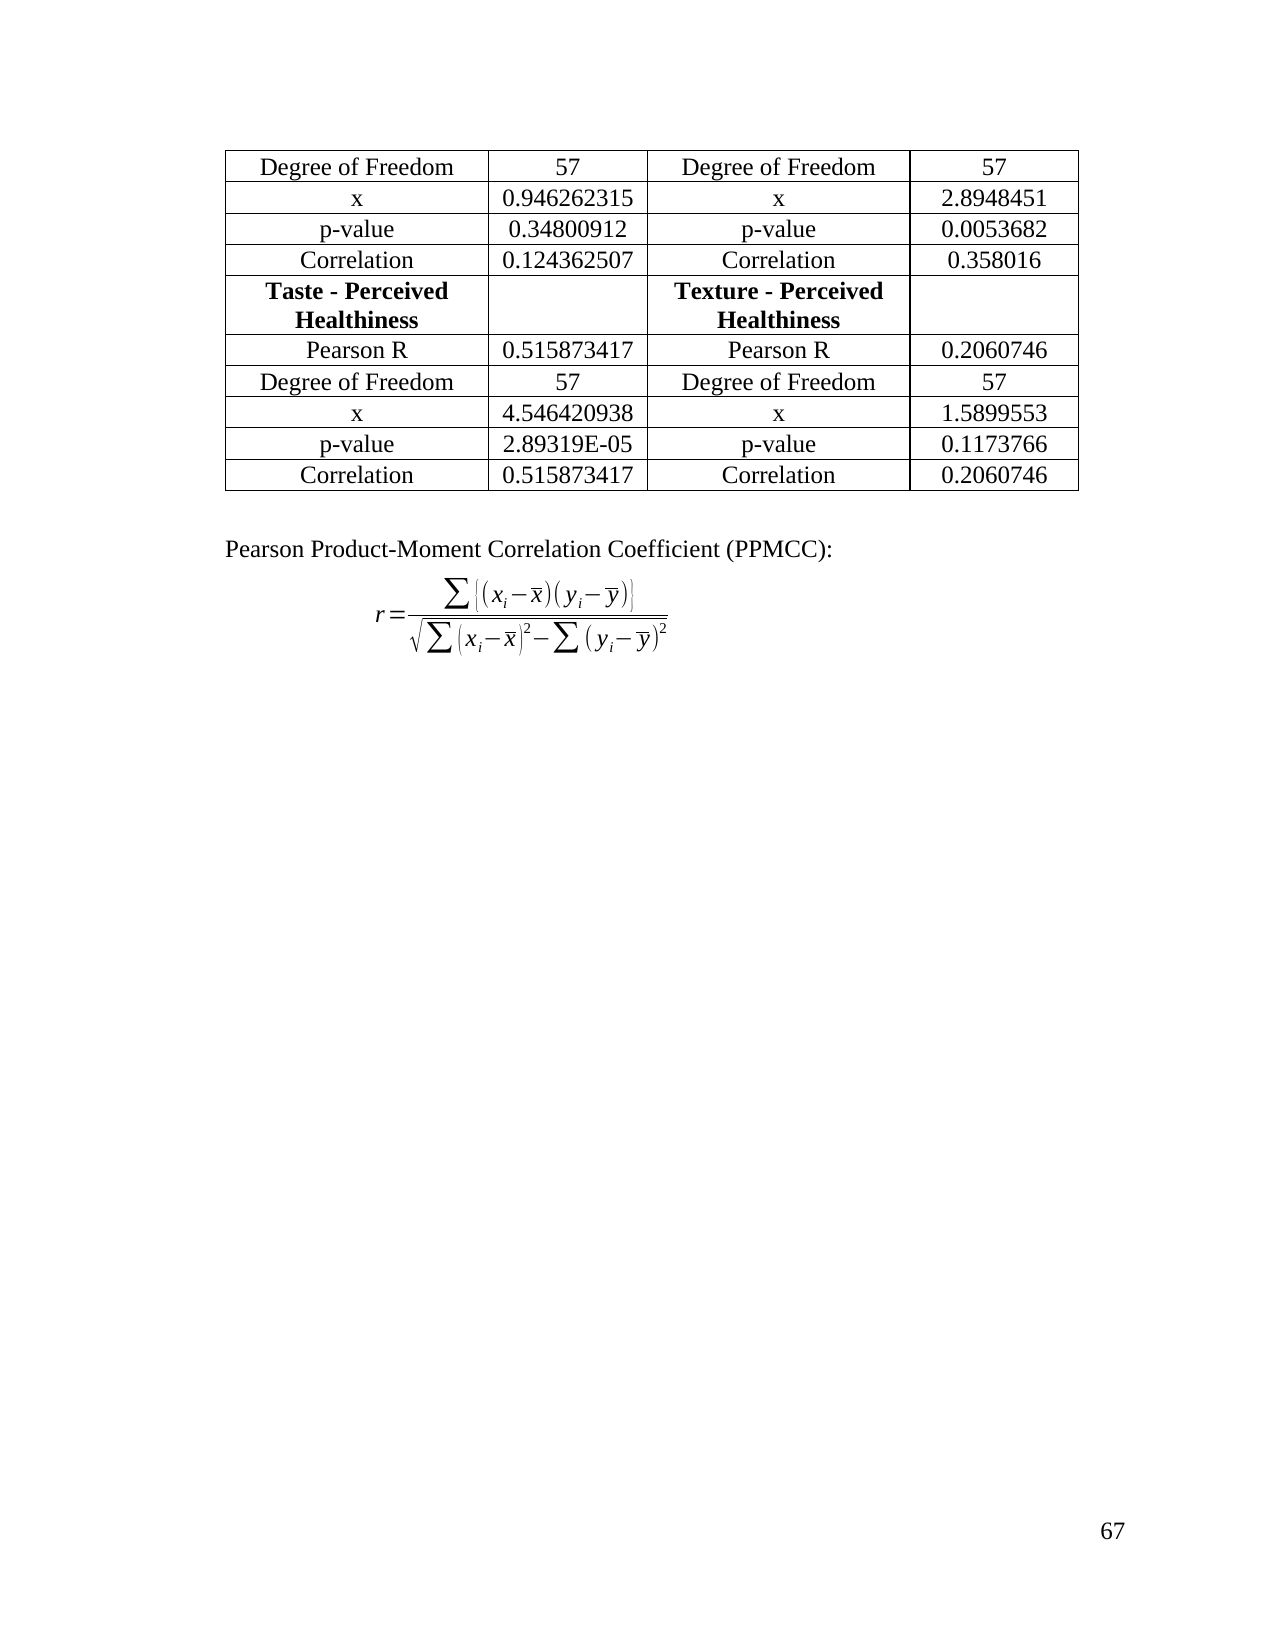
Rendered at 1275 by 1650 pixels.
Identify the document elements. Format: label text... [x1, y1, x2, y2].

table_cell x [226, 182, 488, 212]
table_cell Correlation [648, 460, 909, 490]
table_cell Taste - Perceived Healthiness [226, 276, 488, 333]
table_cell [489, 276, 647, 333]
table_cell Correlation [648, 245, 909, 275]
table_cell Texture - Perceived Healthiness [648, 276, 909, 333]
table_cell 2.89319E-05 [489, 428, 647, 458]
table_cell p-value [648, 214, 909, 244]
table_cell [911, 276, 1078, 333]
table_cell 2.8948451 [911, 182, 1078, 212]
table_cell 0.2060746 [911, 460, 1078, 490]
table_cell p-value [226, 214, 488, 244]
table_cell Pearson R [226, 335, 488, 365]
table_cell 0.124362507 [489, 245, 647, 275]
table_cell 0.515873417 [489, 335, 647, 365]
table_cell x [648, 397, 909, 427]
table_cell 0.34800912 [489, 214, 647, 244]
text Pearson Product-Moment Correlation Coefficient (PPMCC): [225, 534, 1125, 563]
table_cell 4.546420938 [489, 397, 647, 427]
table_cell 1.5899553 [911, 397, 1078, 427]
table_cell Degree of Freedom [226, 366, 488, 396]
table_cell 0.0053682 [911, 214, 1078, 244]
table_cell p-value [226, 428, 488, 458]
table_cell 0.2060746 [911, 335, 1078, 365]
table_cell Degree of Freedom [648, 151, 909, 181]
table_cell 57 [489, 151, 647, 181]
table_cell 0.1173766 [911, 428, 1078, 458]
table_cell p-value [648, 428, 909, 458]
table_cell Degree of Freedom [648, 366, 909, 396]
table_cell 57 [911, 366, 1078, 396]
table_cell 0.946262315 [489, 182, 647, 212]
table_cell Correlation [226, 245, 488, 275]
table_cell 0.358016 [911, 245, 1078, 275]
table_cell 57 [911, 151, 1078, 181]
table_cell Pearson R [648, 335, 909, 365]
table_cell Correlation [226, 460, 488, 490]
table_cell Degree of Freedom [226, 151, 488, 181]
table_cell 0.515873417 [489, 460, 647, 490]
table_cell x [648, 182, 909, 212]
table_cell 57 [489, 366, 647, 396]
table_cell x [226, 397, 488, 427]
